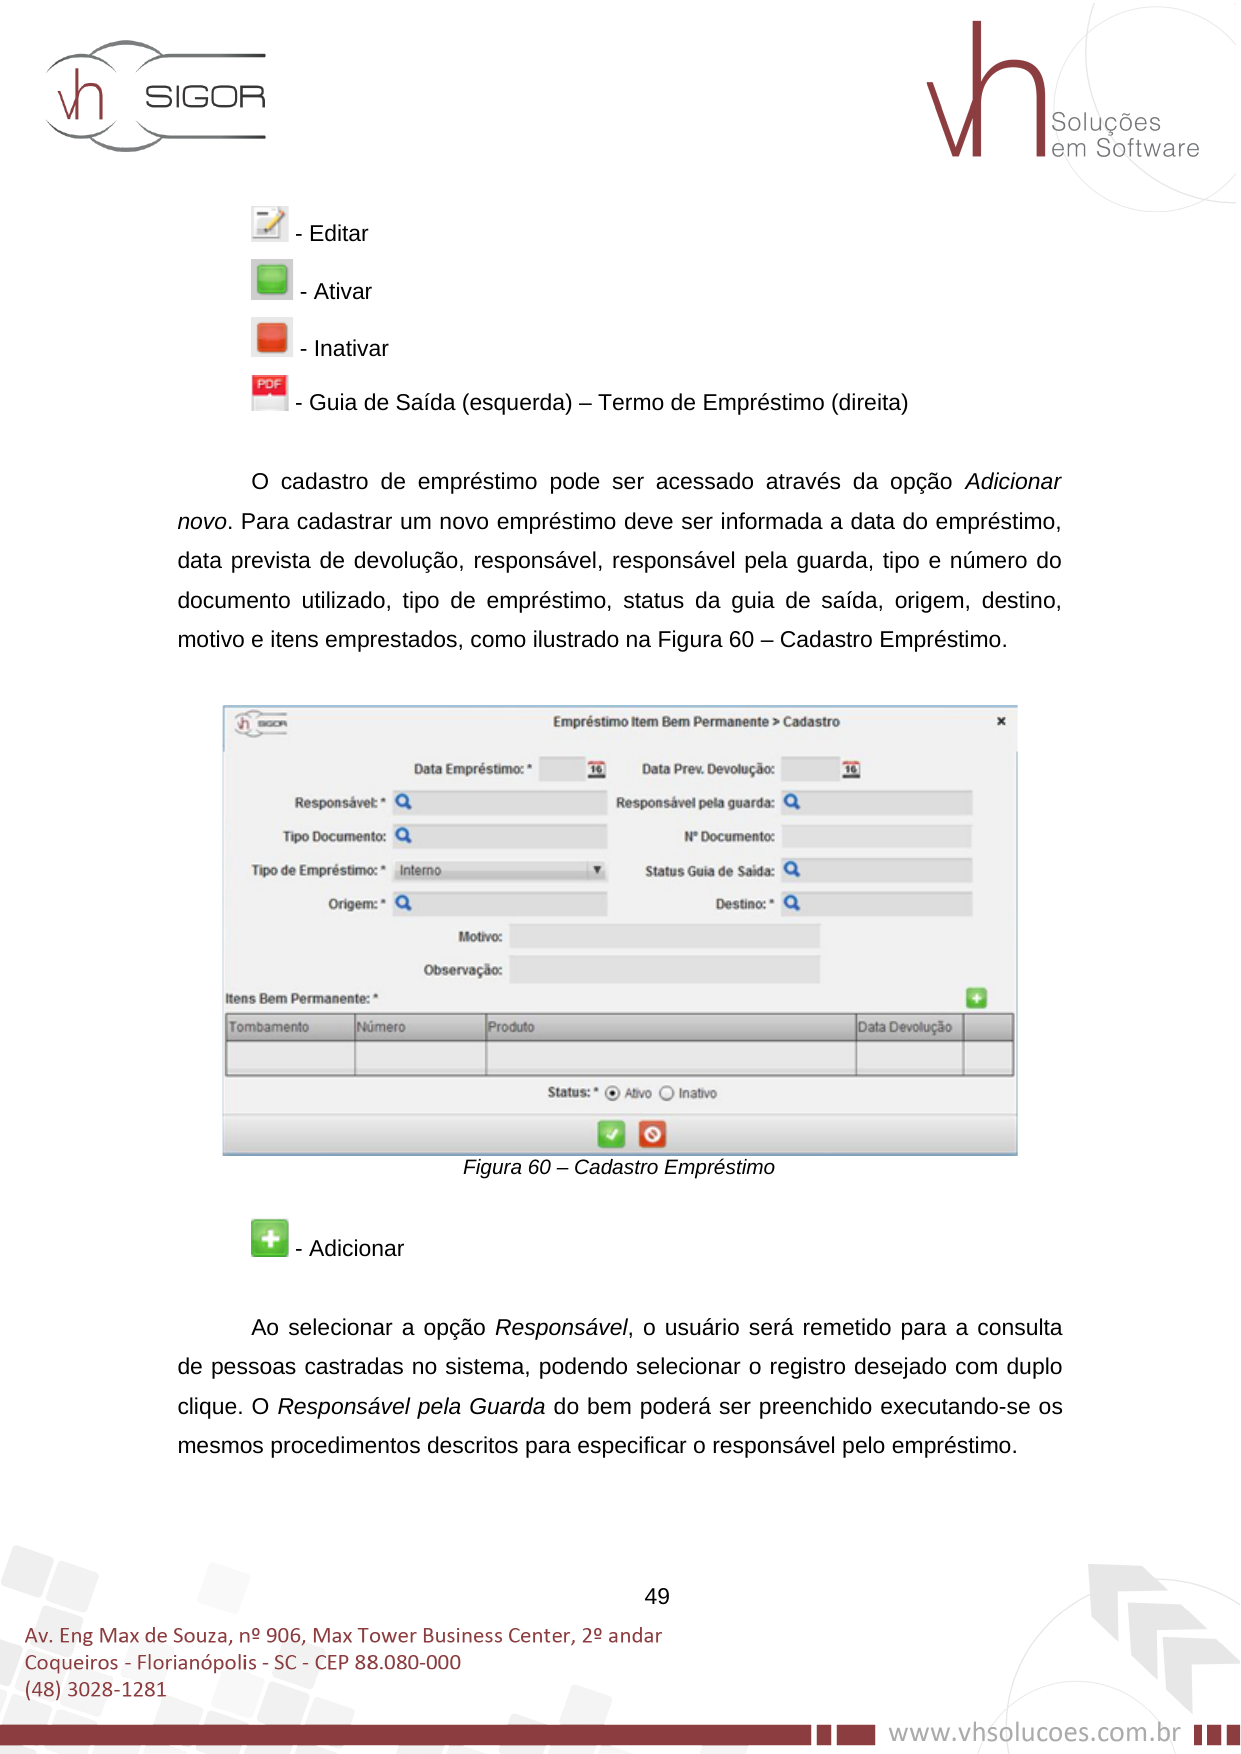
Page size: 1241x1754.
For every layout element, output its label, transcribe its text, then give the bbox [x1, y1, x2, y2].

text - Inativar [177, 318, 1063, 362]
picture [251, 317, 294, 357]
picture [251, 259, 294, 300]
picture [0, 1545, 1241, 1754]
text - Ativar [177, 259, 1063, 305]
picture [251, 206, 289, 242]
picture [251, 375, 289, 411]
picture [222, 705, 1018, 1156]
picture [926, 3, 1236, 212]
text - Editar [177, 207, 1063, 246]
text Figura 60 – Cadastro Empréstimo [177, 1155, 1063, 1179]
picture [251, 1218, 289, 1257]
text Ao selecionar a opção Responsável, o usuário será remetido para a consulta de pessoas castradas no sistema, podendo selecionar o registro desejado com duplo clique. O Responsável pela Guarda do bem poderá ser preenchido executando-se os mesmos procedimentos descritos para especificar o responsável pelo empréstimo. [177, 1314, 1063, 1458]
text - Guia de Saída (esquerda) – Termo de Empréstimo (direita) [177, 375, 1063, 416]
picture [45, 40, 266, 152]
text O cadastro de empréstimo pode ser acessado através da opção Adicionar novo. Para cadastrar um novo empréstimo deve ser informada a data do empréstimo, data prevista de devolução, responsável, responsável pela guarda, tipo e número do documento utilizado, tipo de empréstimo, status da guia de saída, origem, destino, motivo e itens emprestados, como ilustrado na Figura 60 – Cadastro Empréstimo. [177, 468, 1063, 653]
text - Adicionar [177, 1219, 1063, 1261]
